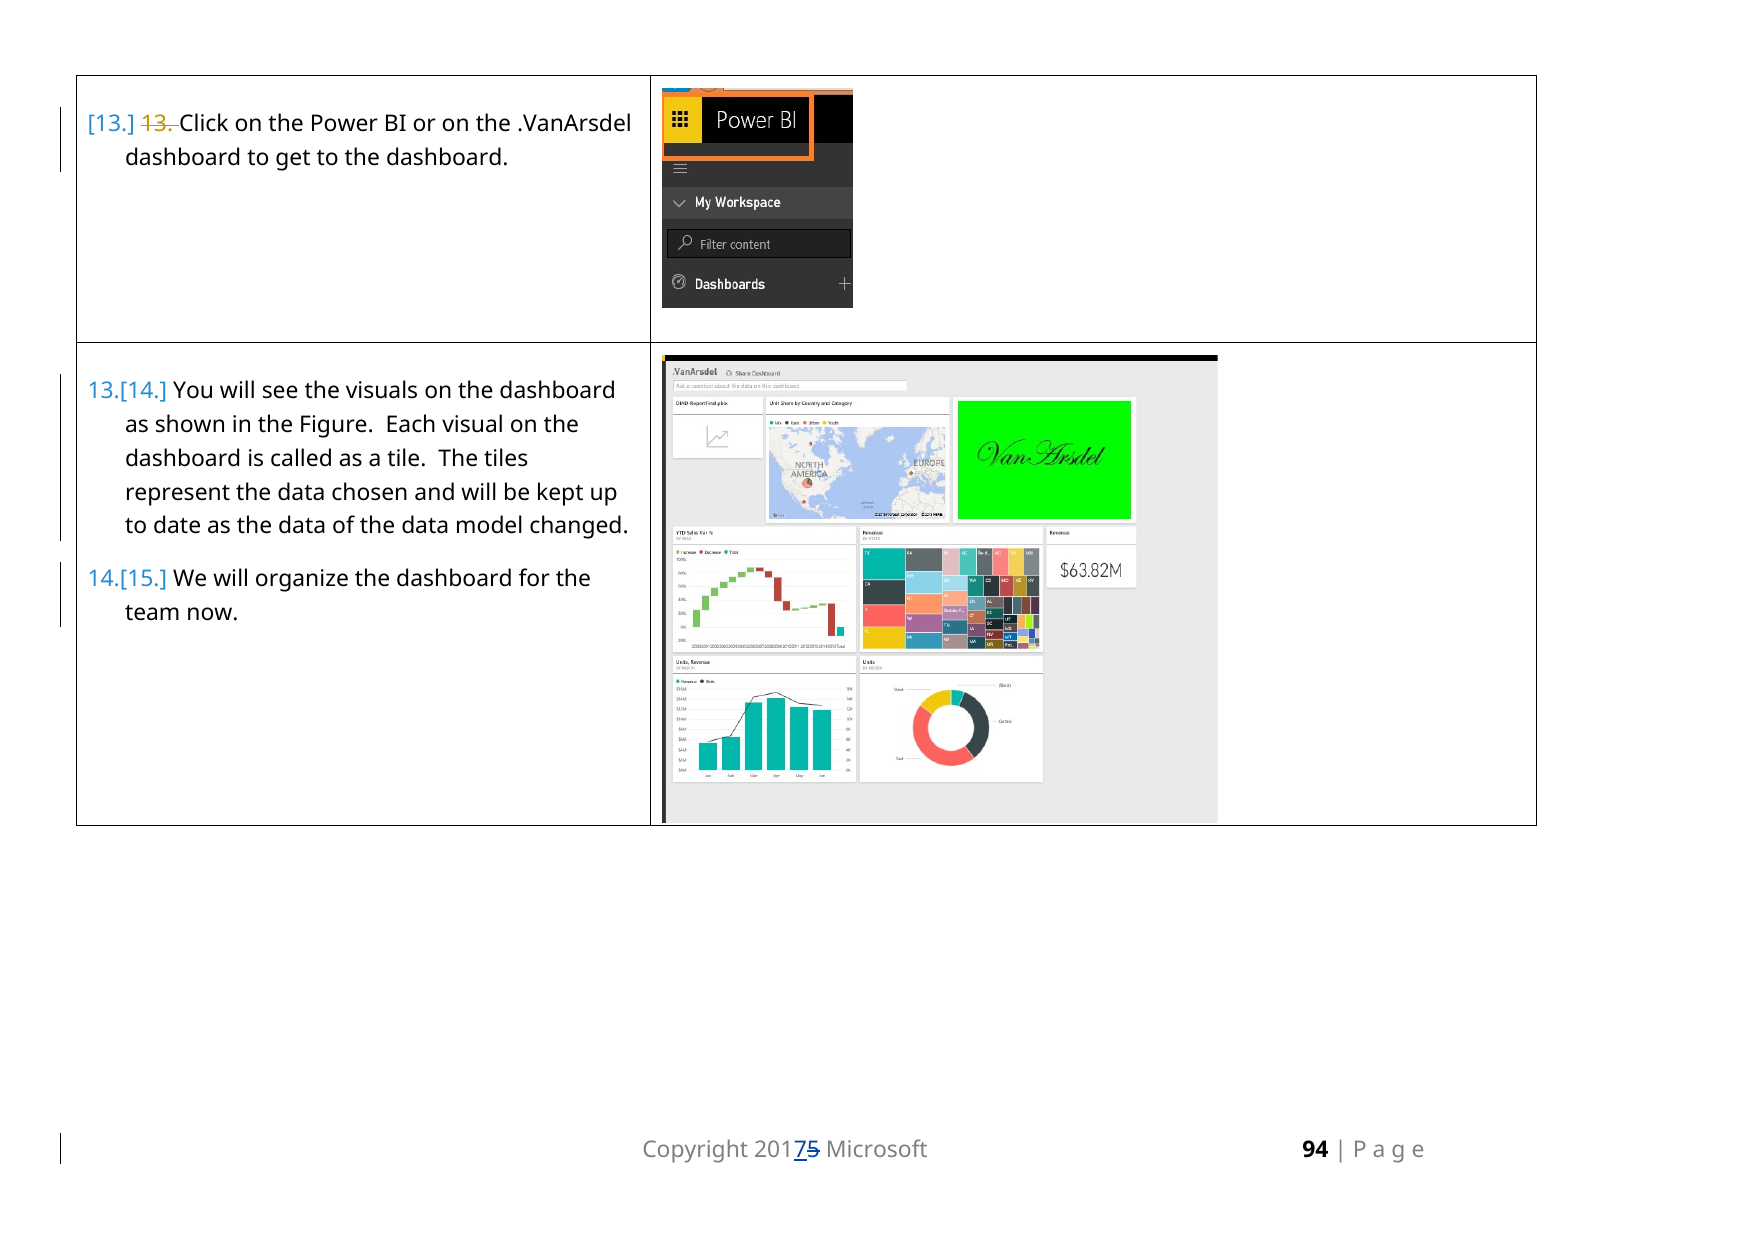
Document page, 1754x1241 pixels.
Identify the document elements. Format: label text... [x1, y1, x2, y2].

table_cell [651, 343, 1536, 825]
table_header [651, 76, 1536, 342]
picture [662, 355, 1218, 823]
table_cell You will see the visuals on the dashboard as shown in the Figure. Each visual on the dashboard is called as a tile. The tiles represent the data chosen and will be kept up to date as the data of the data model changed. We will organize the dashboard for the team now. [77, 343, 650, 825]
picture [662, 88, 853, 308]
table_header Click on the Power BI or on the .VanArsdel dashboard to get to the dashboard. [77, 76, 650, 342]
